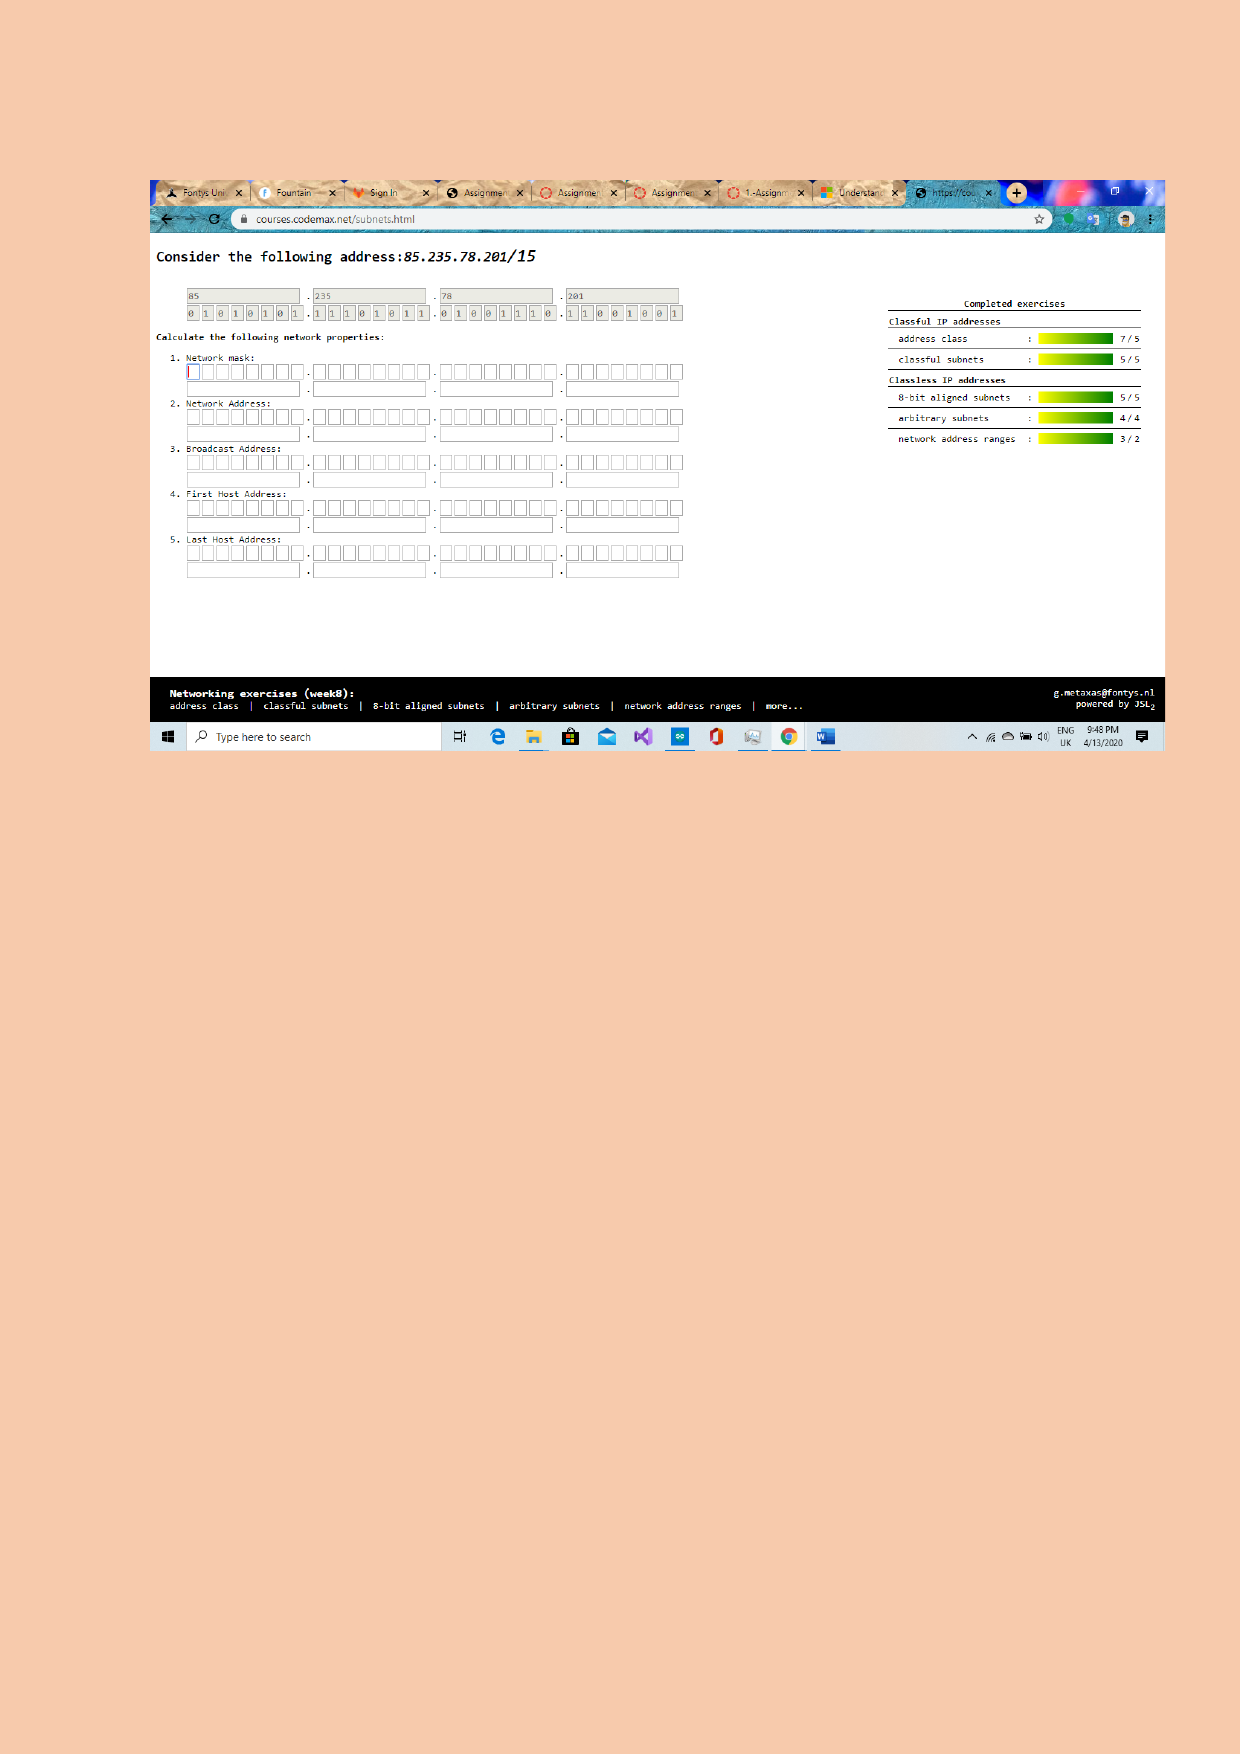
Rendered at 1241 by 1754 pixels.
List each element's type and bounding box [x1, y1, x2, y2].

picture [150, 180, 1166, 751]
